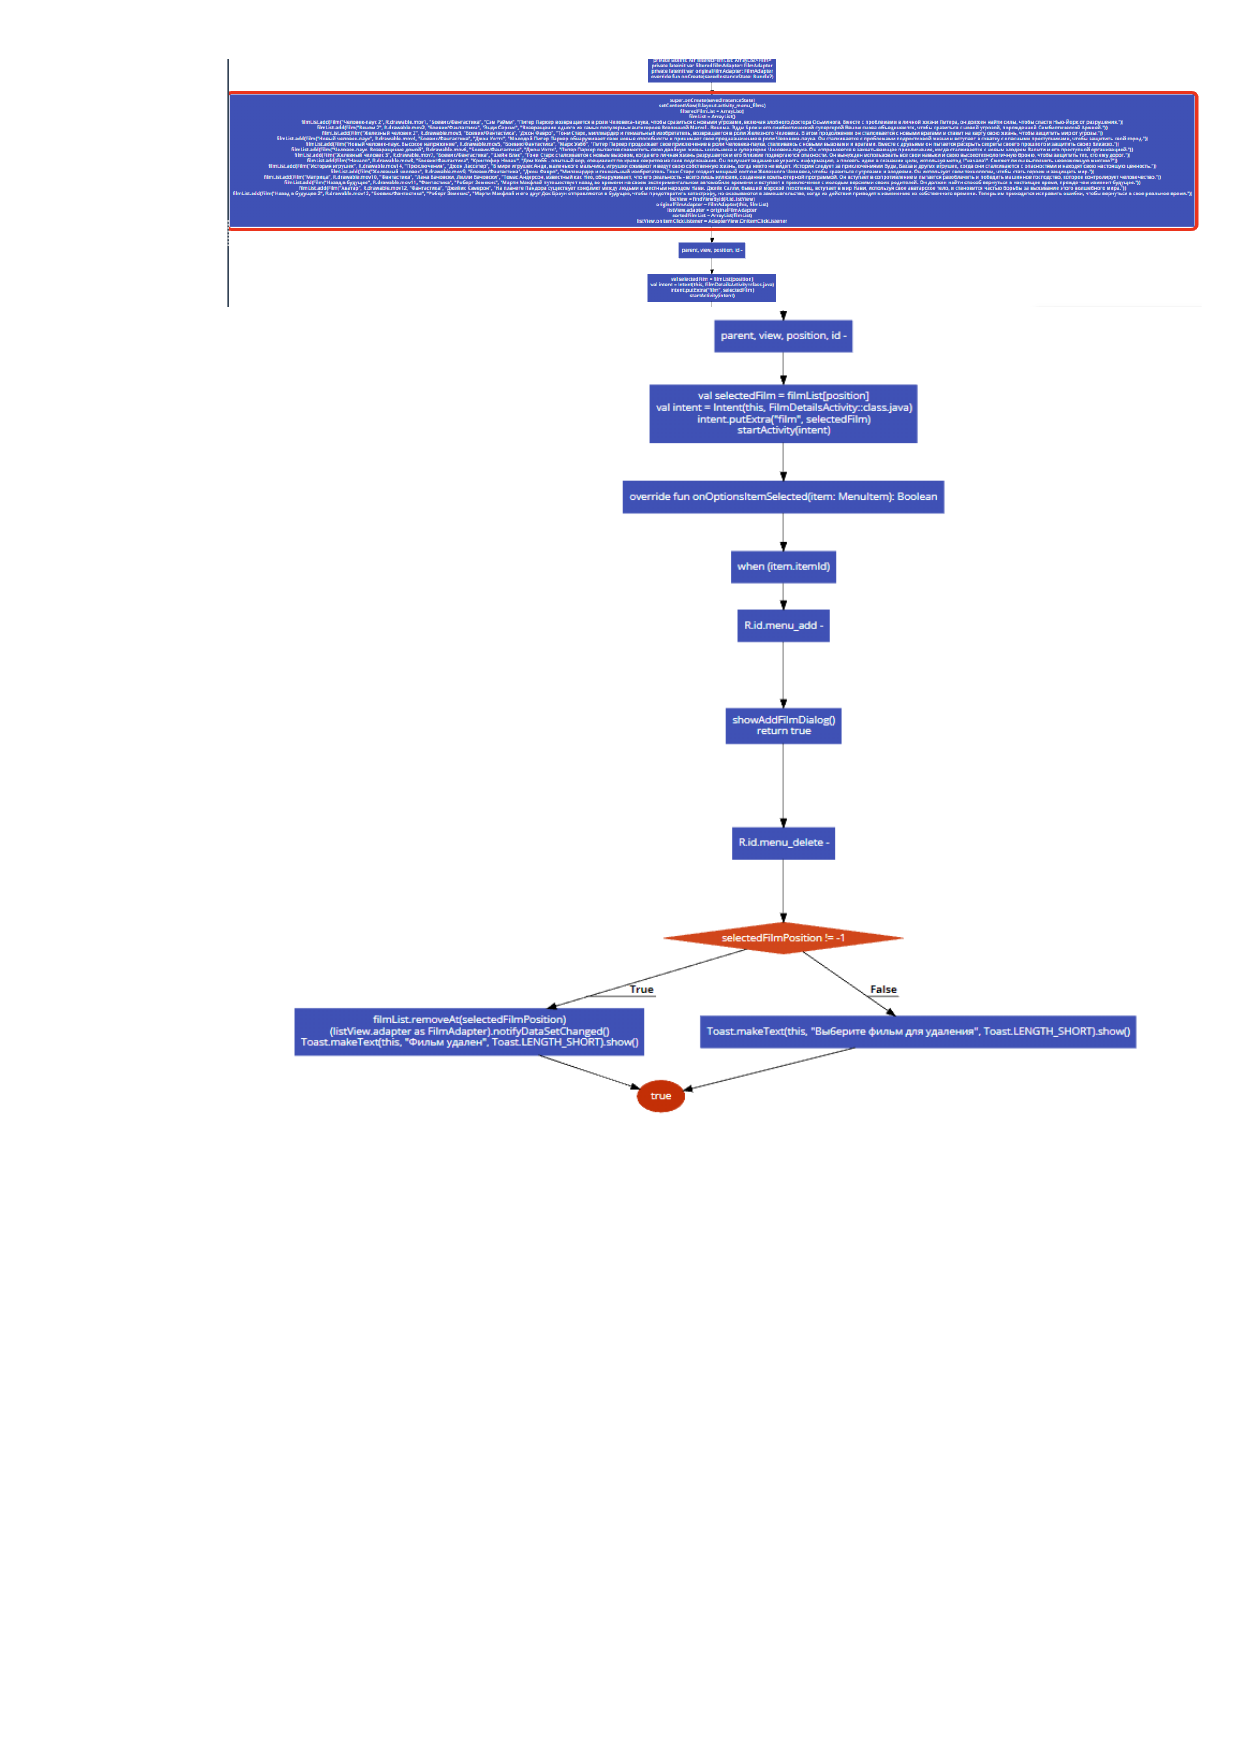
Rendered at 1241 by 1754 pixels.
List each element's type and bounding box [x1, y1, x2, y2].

picture [227, 310, 1202, 1168]
picture [227, 59, 1202, 307]
